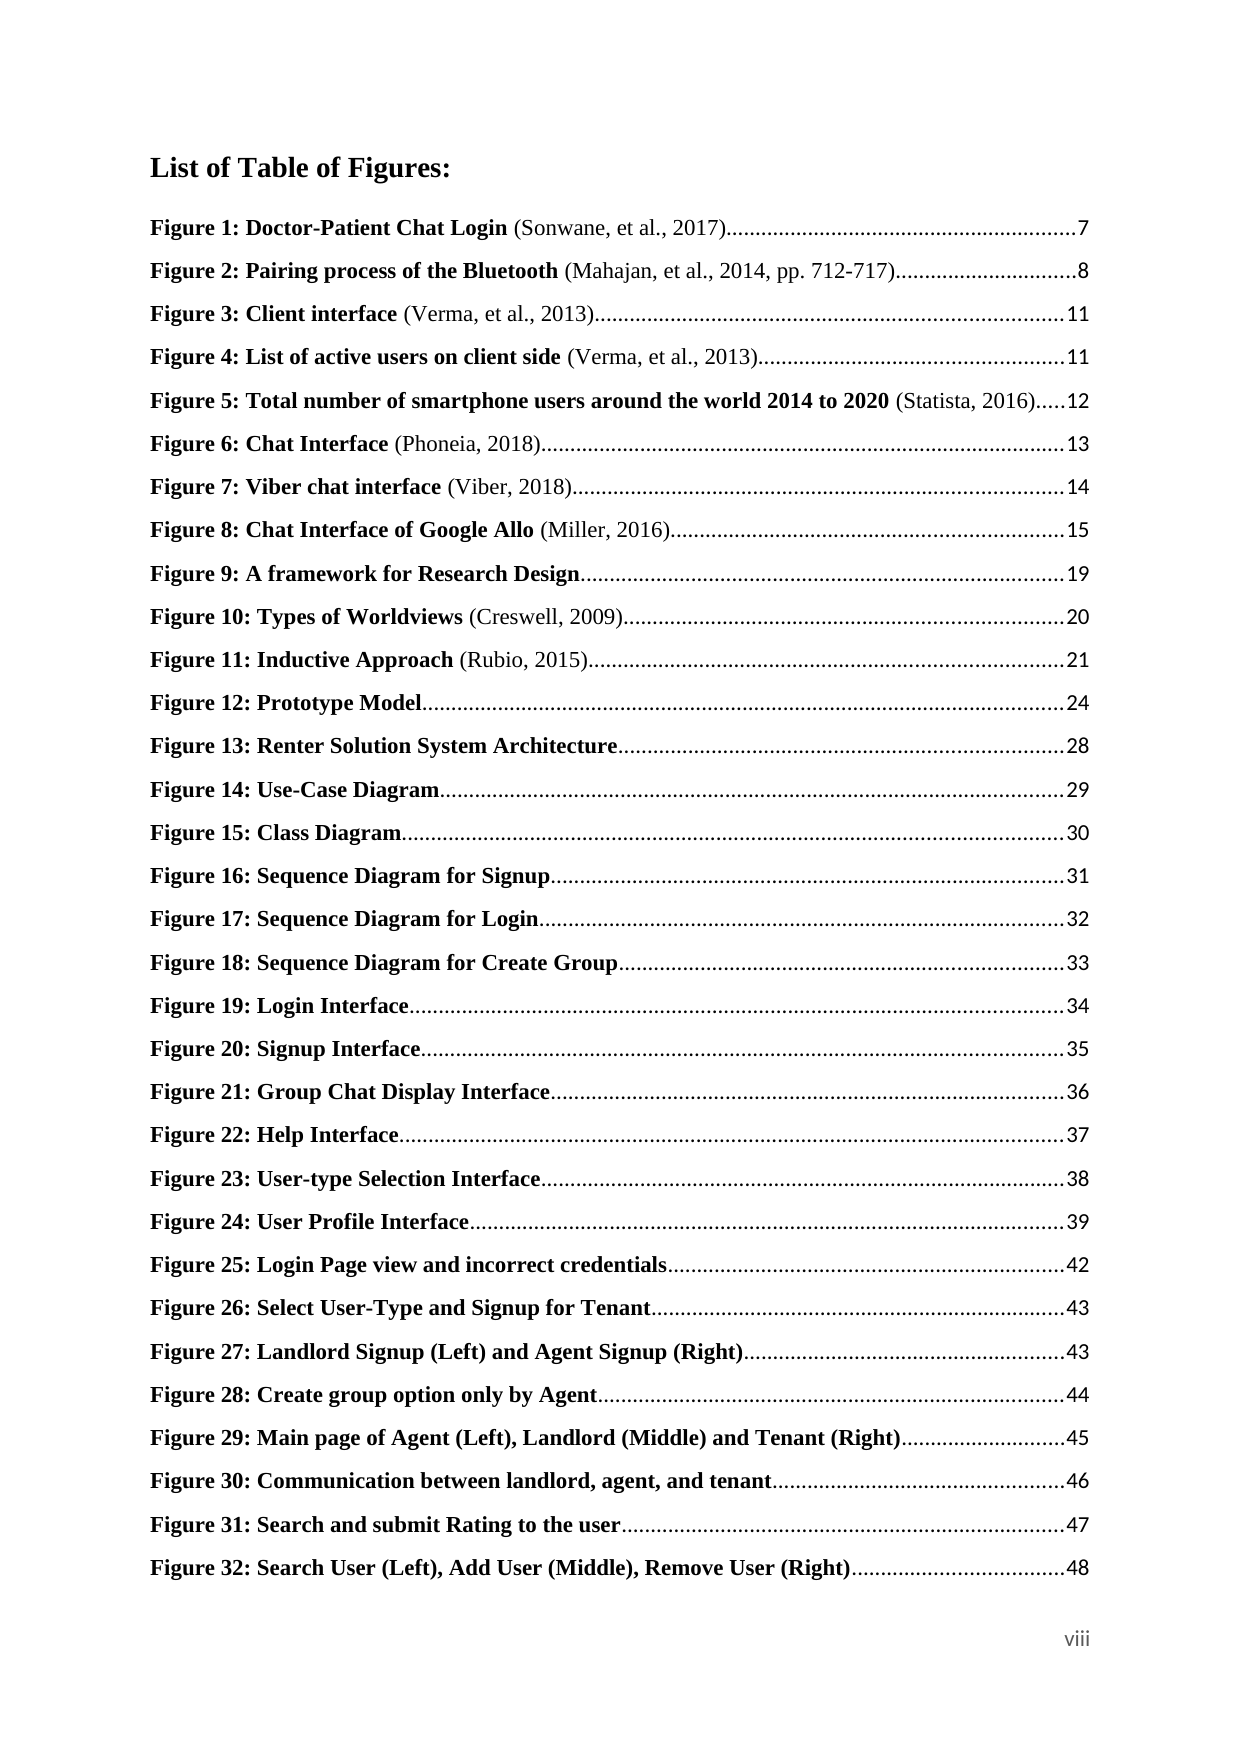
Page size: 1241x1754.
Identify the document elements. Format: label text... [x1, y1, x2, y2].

text List of Table of Figures: [150, 150, 1090, 183]
text Figure 27: Landlord Signup (Left) and Agent Signup (Right) 43 [150, 1337, 1090, 1365]
text Figure 22: Help Interface 37 [150, 1121, 1090, 1149]
text Figure 26: Select User-Type and Signup for Tenant 43 [150, 1293, 1090, 1322]
text Figure 14: Use-Case Diagram 29 [150, 775, 1090, 803]
text Figure 31: Search and submit Rating to the user 47 [150, 1510, 1090, 1538]
text Figure 9: A framework for Research Design 19 [150, 559, 1090, 587]
text Figure 32: Search User (Left), Add User (Middle), Remove User (Right) 48 [150, 1553, 1090, 1581]
text Figure 18: Sequence Diagram for Create Group 33 [150, 948, 1090, 976]
text Figure 12: Prototype Model 24 [150, 688, 1090, 716]
text Figure 6: Chat Interface (Phoneia, 2018) 13 [150, 429, 1090, 457]
text Figure 5: Total number of smartphone users around the world 2014 to 2020 (Statista, 2016) 12 [150, 386, 1090, 414]
text Figure 4: List of active users on client side (Verma, et al., 2013) 11 [150, 342, 1090, 371]
text Figure 25: Login Page view and incorrect credentials 42 [150, 1250, 1090, 1278]
text Figure 20: Signup Interface 35 [150, 1034, 1090, 1062]
text Figure 19: Login Interface 34 [150, 991, 1090, 1019]
text Figure 23: User-type Selection Interface 38 [150, 1164, 1090, 1192]
text Figure 7: Viber chat interface (Viber, 2018) 14 [150, 472, 1090, 500]
text Figure 3: Client interface (Verma, et al., 2013) 11 [150, 299, 1090, 327]
text Figure 29: Main page of Agent (Left), Landlord (Middle) and Tenant (Right) 45 [150, 1423, 1090, 1451]
text Figure 21: Group Chat Display Interface 36 [150, 1077, 1090, 1105]
text Figure 28: Create group option only by Agent 44 [150, 1380, 1090, 1408]
text Figure 17: Sequence Diagram for Login 32 [150, 904, 1090, 932]
text Figure 1: Doctor-Patient Chat Login (Sonwane, et al., 2017) 7 [150, 213, 1090, 241]
text Figure 16: Sequence Diagram for Signup 31 [150, 861, 1090, 889]
text Figure 8: Chat Interface of Google Allo (Miller, 2016) 15 [150, 515, 1090, 543]
text Figure 2: Pairing process of the Bluetooth (Mahajan, et al., 2014, pp. 712-717) 8 [150, 256, 1090, 284]
text Figure 15: Class Diagram 30 [150, 818, 1090, 846]
text Figure 13: Renter Solution System Architecture 28 [150, 732, 1090, 759]
text Figure 11: Inductive Approach (Rubio, 2015) 21 [150, 645, 1090, 673]
text Figure 24: User Profile Interface 39 [150, 1207, 1090, 1235]
text Figure 30: Communication between landlord, agent, and tenant 46 [150, 1466, 1090, 1494]
text Figure 10: Types of Worldviews (Creswell, 2009) 20 [150, 602, 1090, 630]
